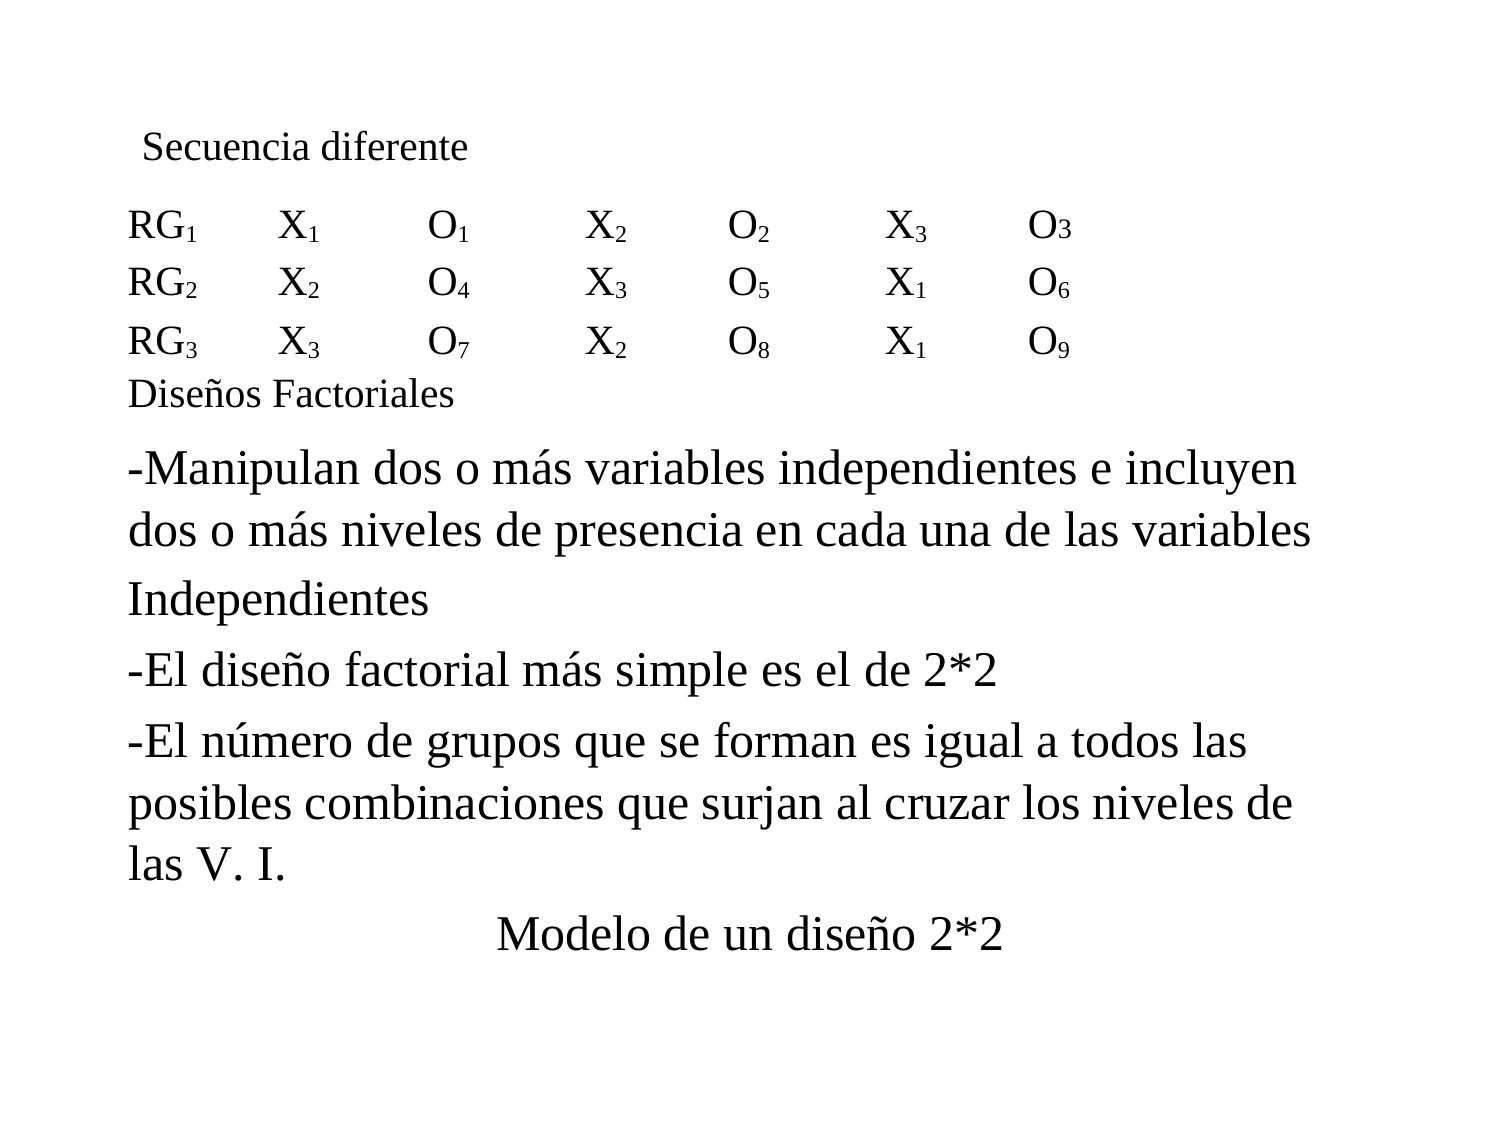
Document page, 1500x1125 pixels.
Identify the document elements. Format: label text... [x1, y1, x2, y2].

table_cell O4 [428, 252, 584, 312]
table_cell X1 [885, 252, 1028, 312]
table_cell X1 [885, 312, 1028, 368]
table_cell RG3 [128, 312, 277, 368]
table_cell O7 [428, 312, 584, 368]
text Modelo de un diseño 2*2 [40, 904, 1004, 961]
table_cell RG2 [128, 252, 277, 312]
table_cell O5 [728, 252, 884, 312]
text -Secuencia diferente [127, 122, 1457, 170]
table_cell O6 [1028, 252, 1079, 312]
table_header O3 [1028, 195, 1079, 252]
text -El diseño factorial más simple es el de 2*2 [127, 640, 1426, 698]
text -El número de grupos que se forman es igual a todos las posibles combinaciones que surjan al cruzar los niveles de las V. I. [127, 711, 1348, 892]
table_header RG1 [128, 195, 277, 252]
table_header X1 [278, 195, 427, 252]
table_cell X2 [585, 312, 728, 368]
text -Manipulan dos o más variables independientes e incluyen dos o más niveles de presencia en cada una de las variables [127, 438, 1368, 557]
table_header O1 [428, 195, 584, 252]
table_cell X3 [585, 252, 728, 312]
text Diseños Factoriales [127, 368, 1457, 416]
table_header O2 [728, 195, 884, 252]
text Independientes [127, 569, 1426, 627]
table_cell O9 [1028, 312, 1079, 368]
table_cell X2 [278, 252, 427, 312]
table_cell X3 [278, 312, 427, 368]
table_header X2 [585, 195, 728, 252]
table_cell O8 [728, 312, 884, 368]
table_header X3 [885, 195, 1028, 252]
